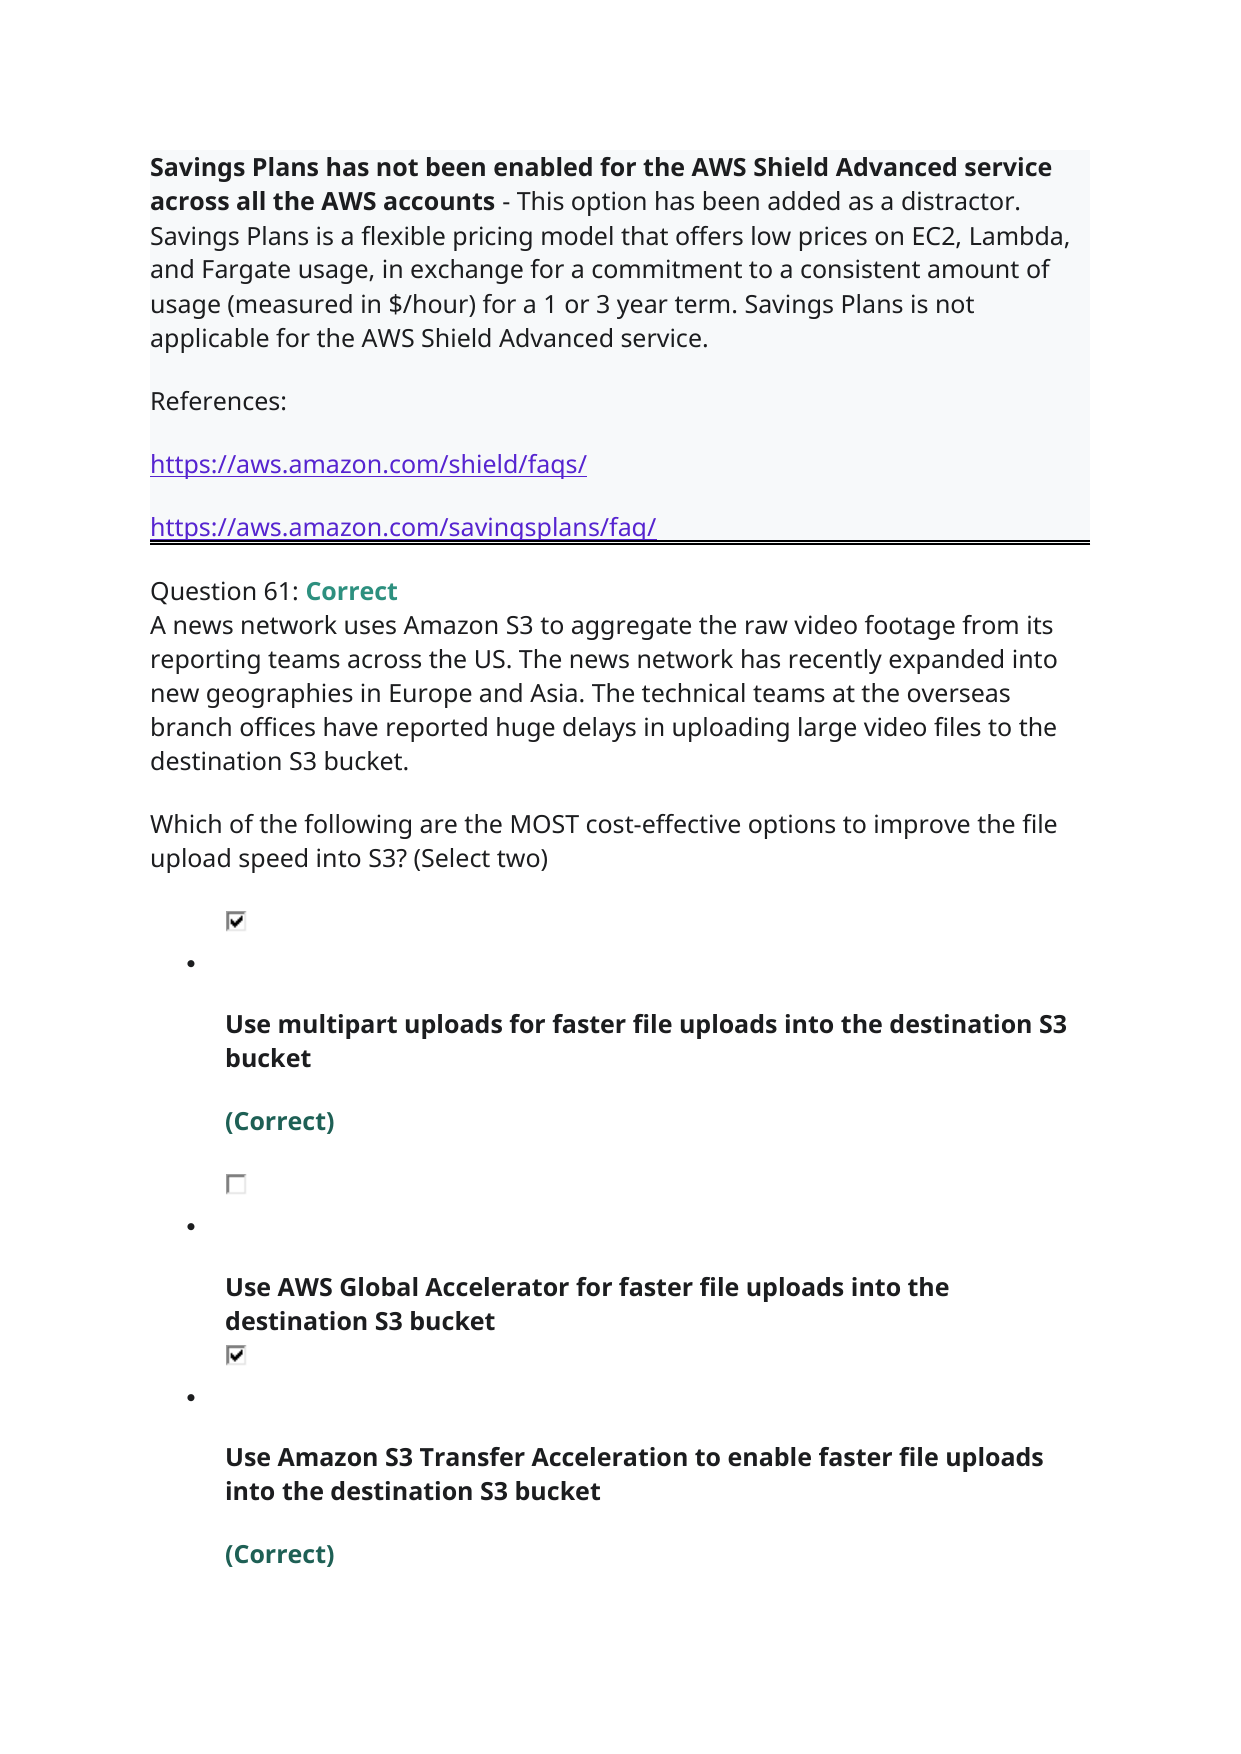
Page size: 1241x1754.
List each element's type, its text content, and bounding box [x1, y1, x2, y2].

text (Correct) [225, 1104, 1090, 1138]
text Question 61: Correct [150, 573, 1090, 607]
text (Correct) [225, 1537, 1090, 1571]
text https://aws.amazon.com/savingsplans/faq/ [150, 510, 1090, 540]
text Which of the following are the MOST cost-effective options to improve the file upload speed into S3? (Select two) [150, 807, 1090, 875]
text https://aws.amazon.com/shield/faqs/ [150, 447, 1090, 481]
text References: [150, 383, 1090, 418]
text A news network uses Amazon S3 to aggregate the raw video footage from its reporting teams across the US. The news network has recently expanded into new geographies in Europe and Asia. The technical teams at the overseas branch offices have reported huge delays in uploading large video files to the destination S3 bucket. [150, 607, 1090, 778]
text Use Amazon S3 Transfer Acceleration to enable faster file uploads into the destination S3 bucket [225, 1440, 1090, 1508]
text Savings Plans has not been enabled for the AWS Shield Advanced service across all the AWS accounts - This option has been added as a distractor. Savings Plans is a flexible pricing model that offers low prices on EC2, Lambda, and Fargate usage, in exchange for a commitment to a consistent amount of usage (measured in $/hour) for a 1 or 3 year term. Savings Plans is not applicable for the AWS Shield Advanced service. [150, 150, 1090, 354]
text Use multipart uploads for faster file uploads into the destination S3 bucket [225, 1006, 1090, 1074]
text Use AWS Global Accelerator for faster file uploads into the destination S3 bucket [225, 1269, 1090, 1337]
